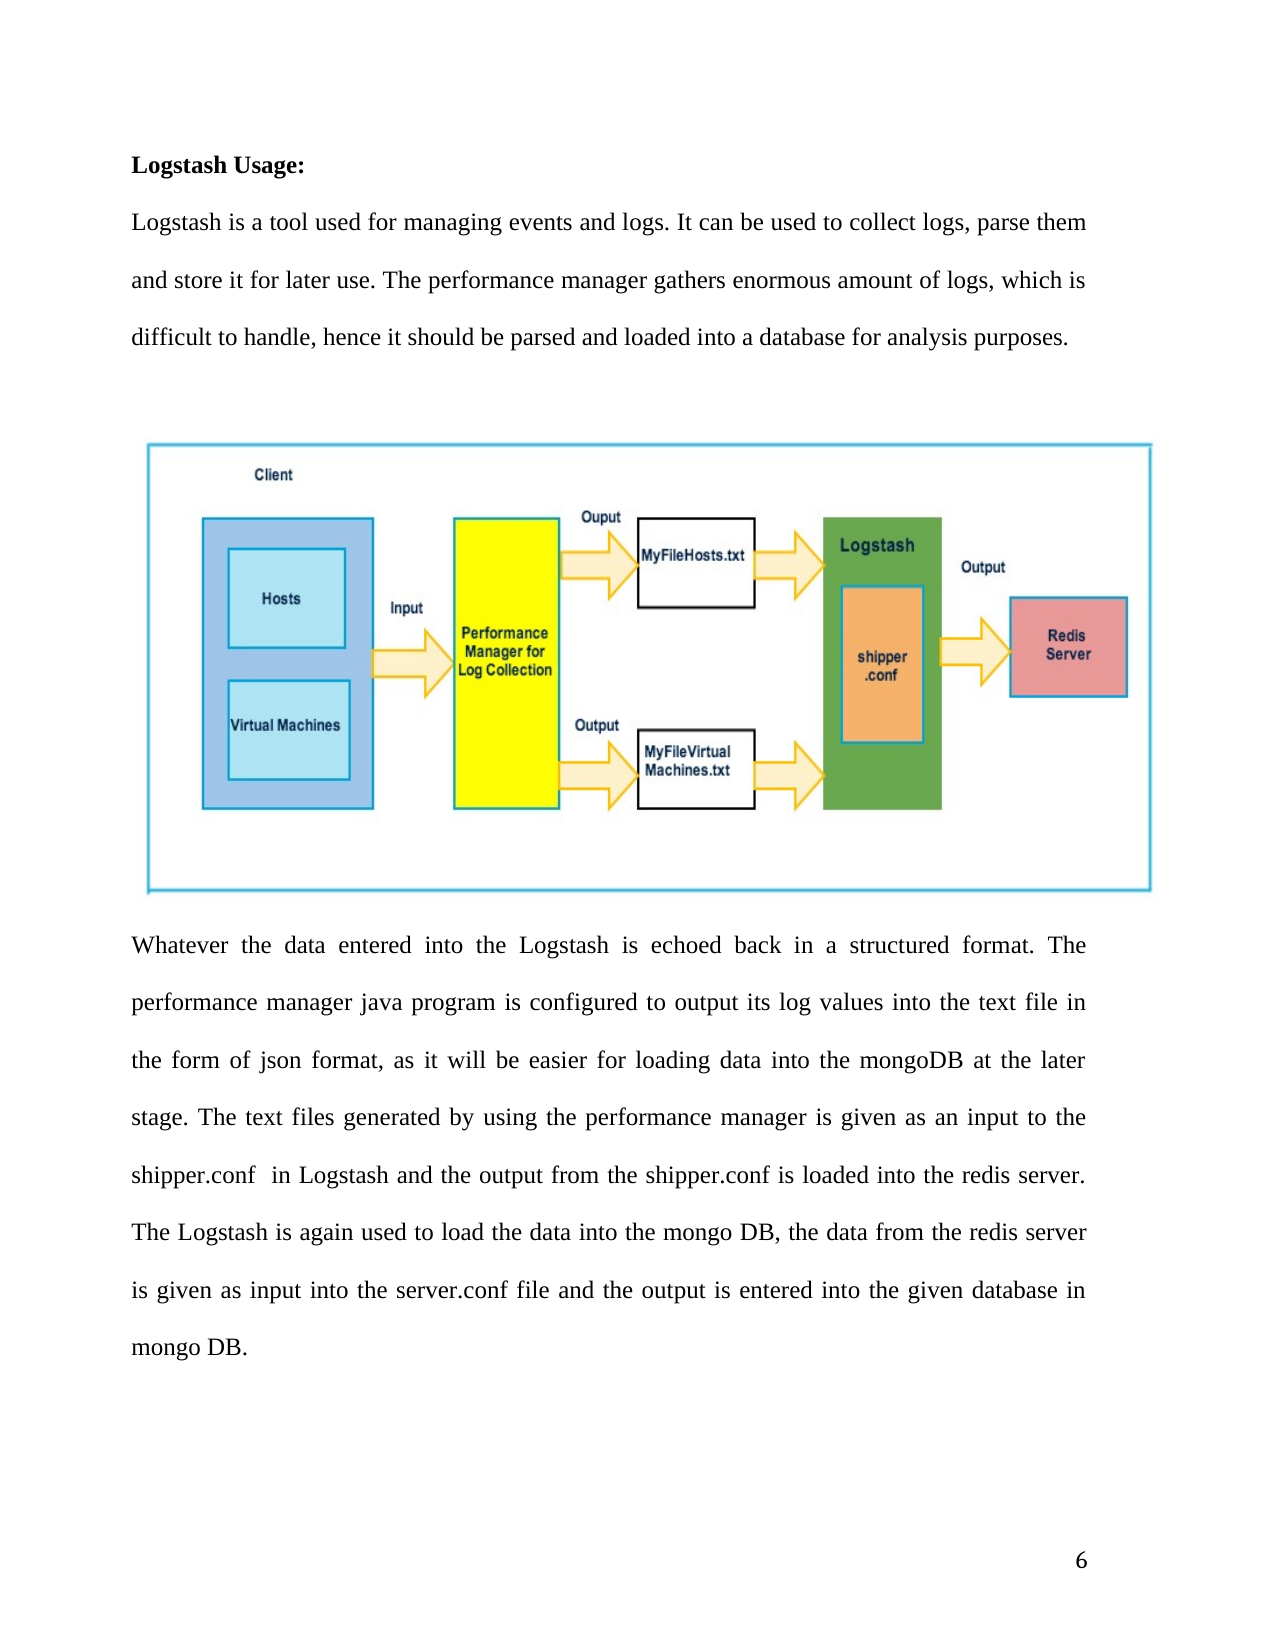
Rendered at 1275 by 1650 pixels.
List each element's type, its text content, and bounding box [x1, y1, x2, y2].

text Logstash Usage: [131, 150, 1087, 179]
text Logstash is a tool used for managing events and logs. It can be used to collect logs, parse them and store it for later use. The performance manager gathers enormous amount of logs, which is difficult to handle, hence it should be parsed and loaded into a database for analysis purposes. [131, 207, 1087, 351]
picture [131, 437, 1163, 901]
text Whatever the data entered into the Logstash is echoed back in a structured format. The performance manager java program is configured to output its log values into the text file in the form of json format, as it will be easier for loading data into the mongoDB at the later stage. The text files generated by using the performance manager is given as an input to the shipper.conf in Logstash and the output from the shipper.conf is loaded into the redis server. The Logstash is again used to load the data into the mongo DB, the data from the redis server is given as input into the server.conf file and the output is entered into the given database in mongo DB. [131, 930, 1087, 1361]
